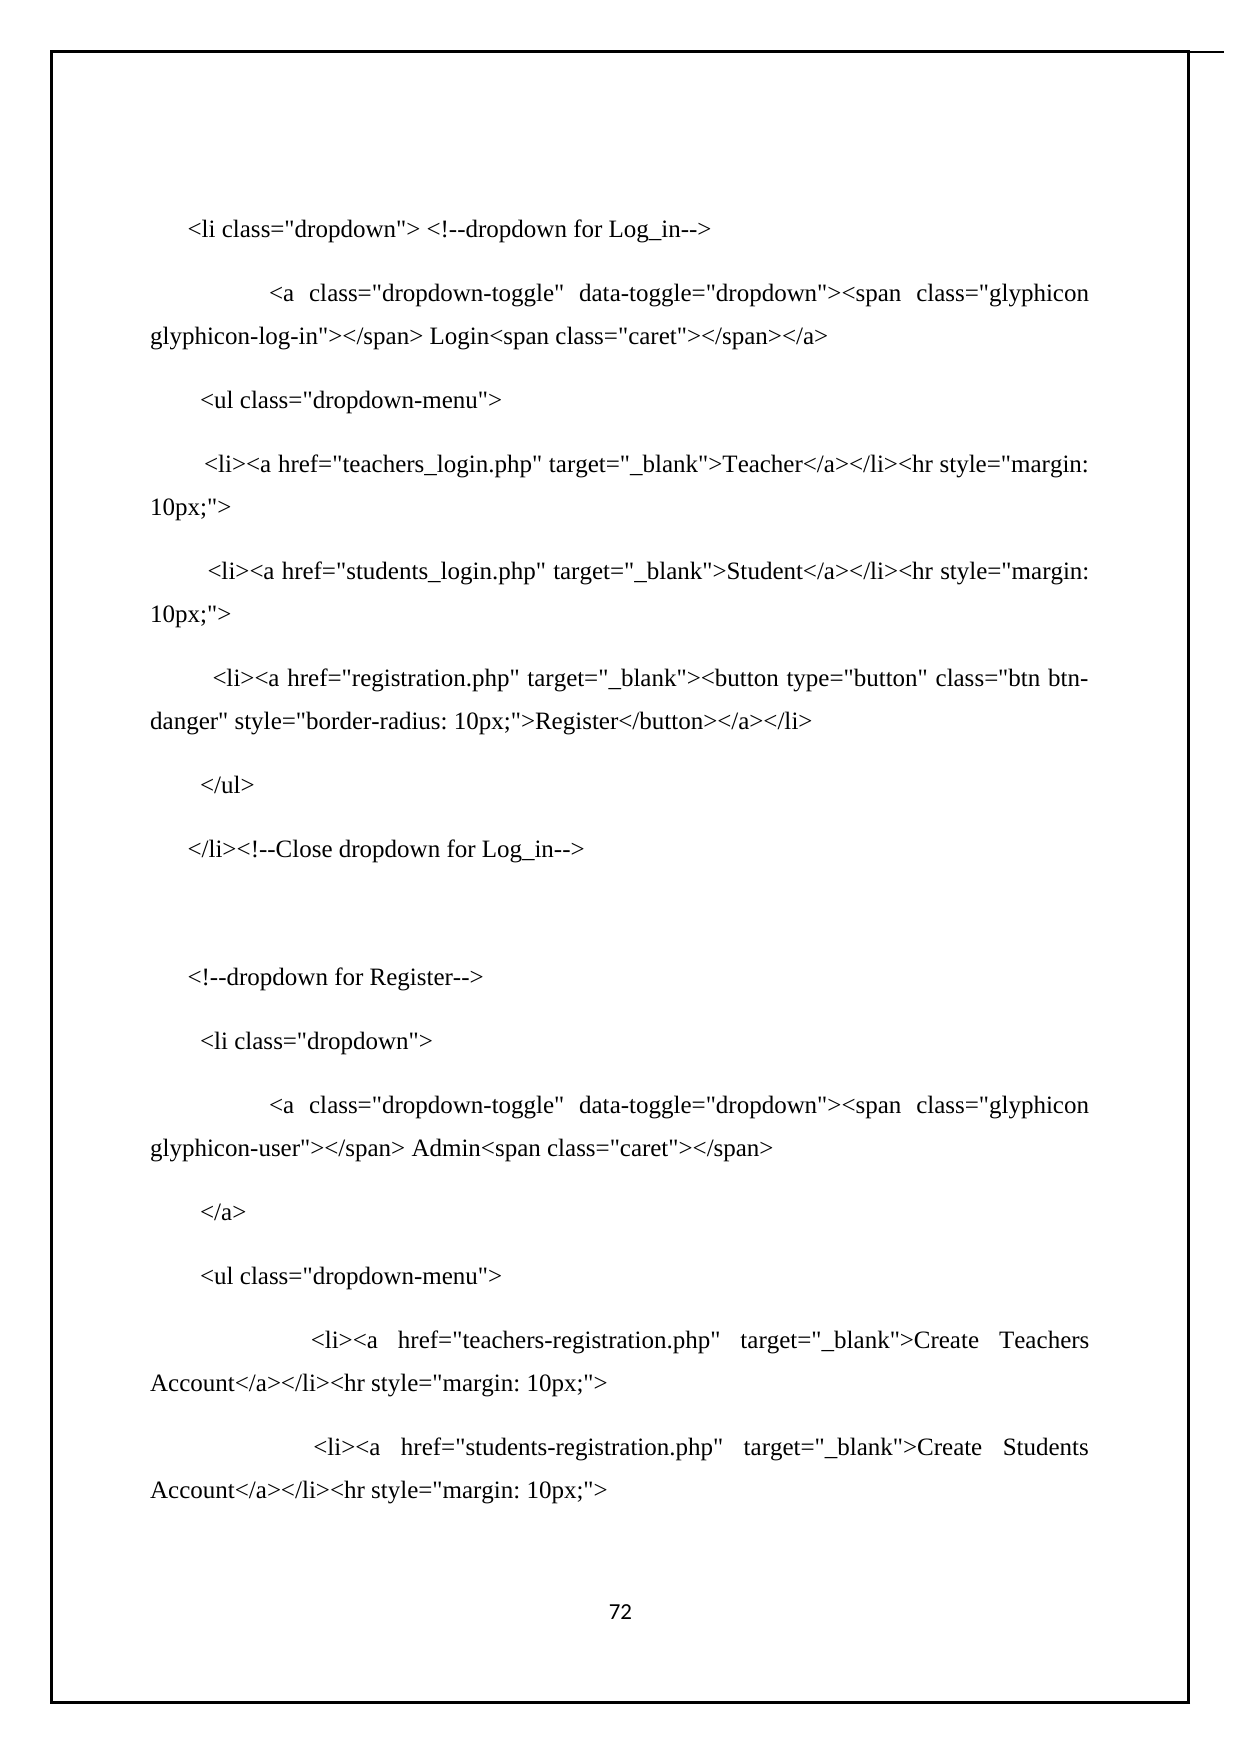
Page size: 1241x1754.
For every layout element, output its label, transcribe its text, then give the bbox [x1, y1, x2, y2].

text <!--dropdown for Register--> [150, 962, 1090, 991]
text <li class="dropdown"> <!--dropdown for Log_in--> [150, 214, 1090, 243]
text <li><a href="teachers-registration.php" target="_blank">Create Teachers Account</a></li><hr style="margin: 10px;"> [150, 1325, 1090, 1397]
text <li><a href="students-registration.php" target="_blank">Create Students Account</a></li><hr style="margin: 10px;"> [150, 1432, 1090, 1504]
text <a class="dropdown-toggle" data-toggle="dropdown"><span class="glyphicon glyphicon-user"></span> Admin<span class="caret"></span> [150, 1090, 1090, 1162]
text <li><a href="students_login.php" target="_blank">Student</a></li><hr style="margin: 10px;"> [150, 556, 1090, 628]
text <li><a href="teachers_login.php" target="_blank">Teacher</a></li><hr style="margin: 10px;"> [150, 449, 1090, 521]
text <ul class="dropdown-menu"> [150, 1261, 1090, 1290]
text </ul> [150, 770, 1090, 799]
text </li><!--Close dropdown for Log_in--> [150, 834, 1090, 863]
text <li class="dropdown"> [150, 1026, 1090, 1055]
text <a class="dropdown-toggle" data-toggle="dropdown"><span class="glyphicon glyphicon-log-in"></span> Login<span class="caret"></span></a> [150, 278, 1090, 350]
text <ul class="dropdown-menu"> [150, 385, 1090, 414]
text <li><a href="registration.php" target="_blank"><button type="button" class="btn btn-danger" style="border-radius: 10px;">Register</button></a></li> [150, 663, 1090, 735]
text </a> [150, 1197, 1090, 1226]
